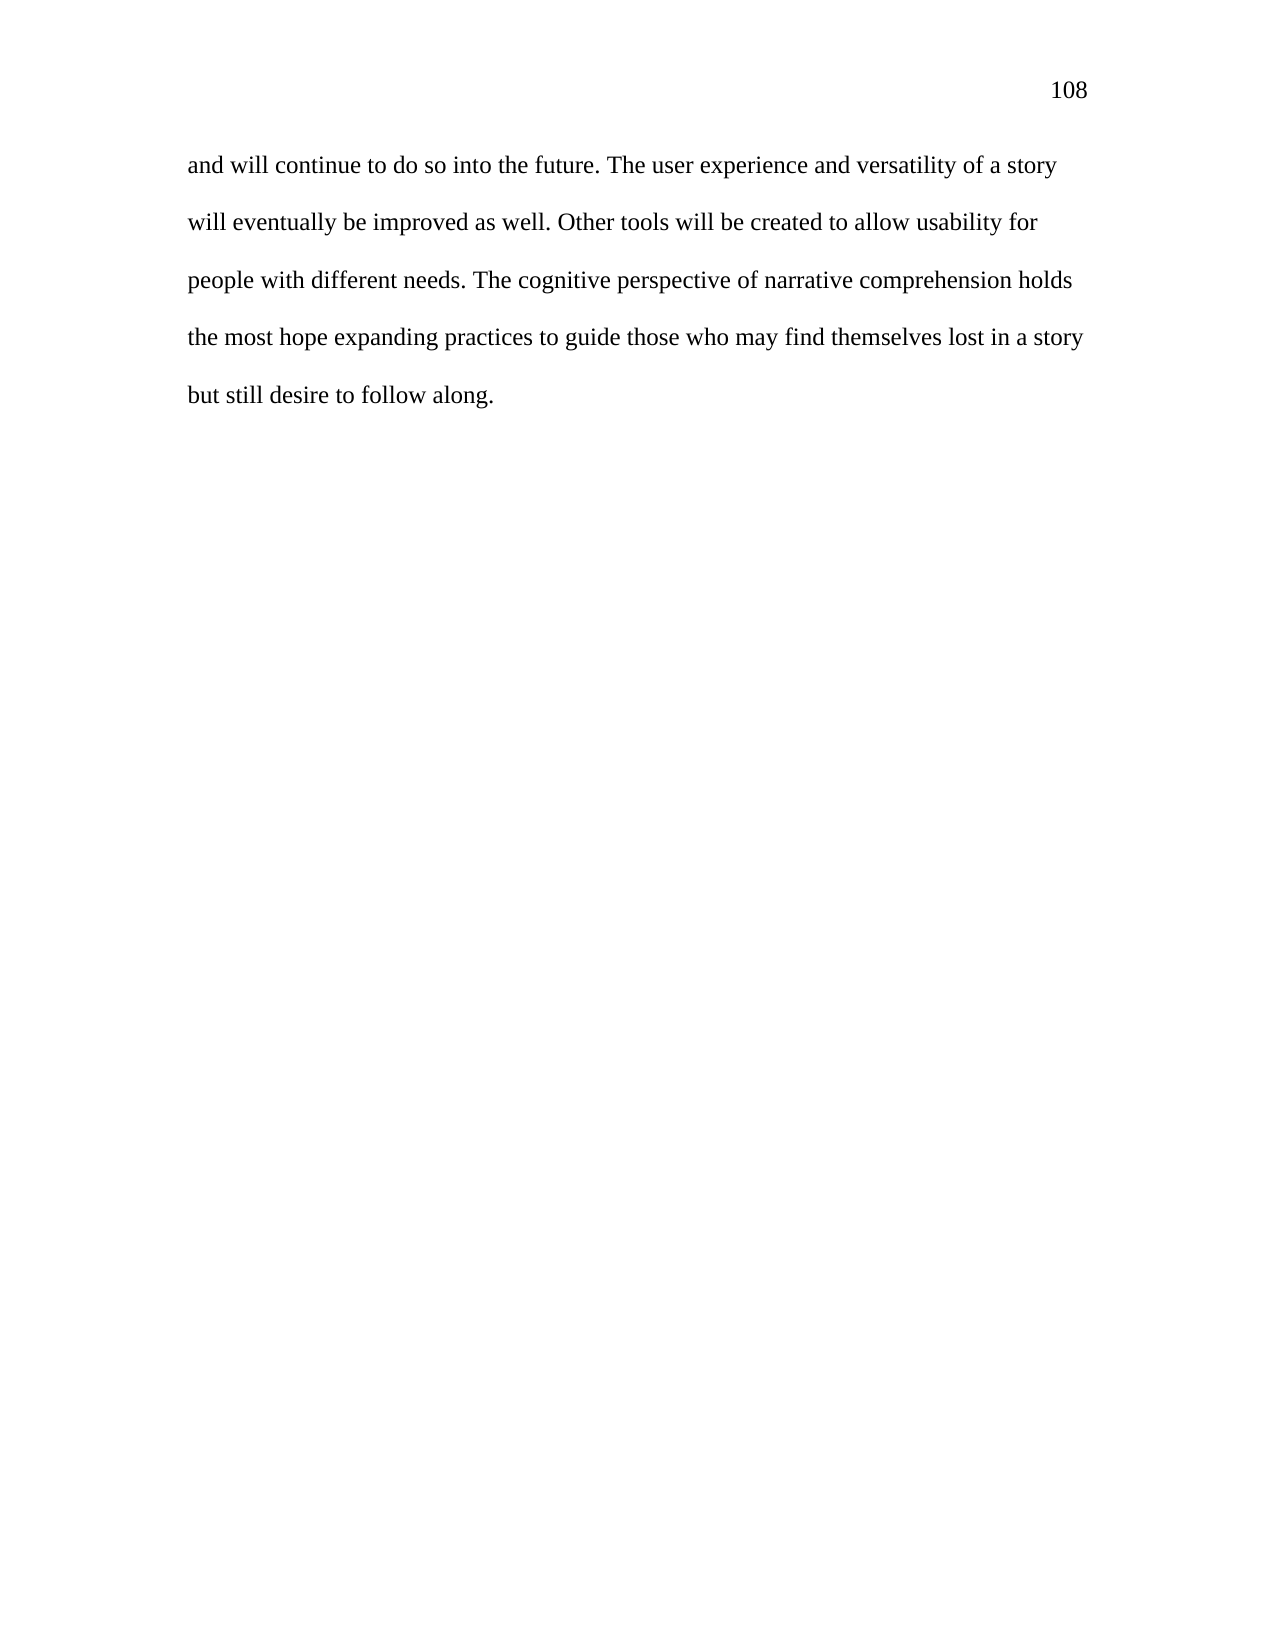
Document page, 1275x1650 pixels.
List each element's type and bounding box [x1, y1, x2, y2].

text [187, 150, 1087, 409]
